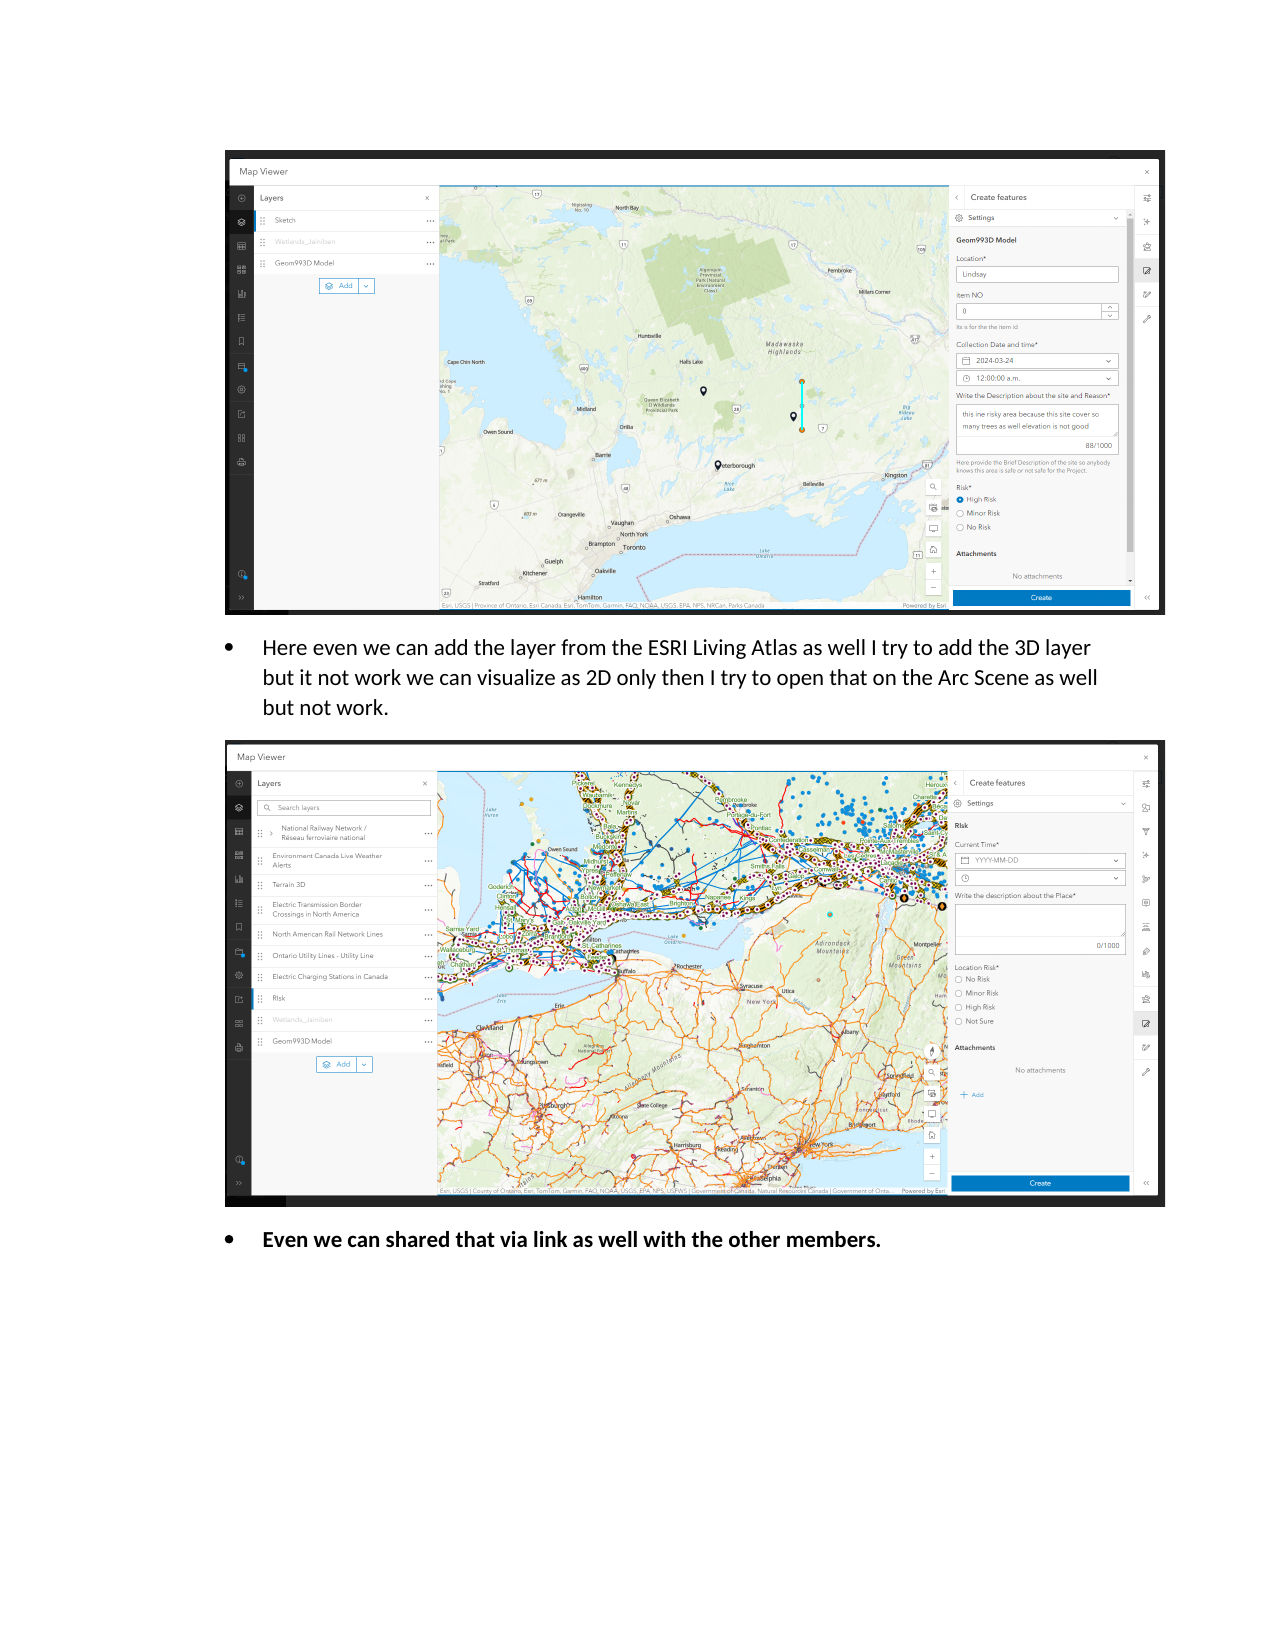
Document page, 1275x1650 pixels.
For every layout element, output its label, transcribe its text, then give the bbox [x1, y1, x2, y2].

picture [225, 150, 1166, 615]
list Even we can shared that via link as well with the other members. [225, 1225, 1125, 1253]
picture [225, 740, 1166, 1207]
list Here even we can add the layer from the ESRI Living Atlas as well I try to add the 3D layer but it not work we can visualize as 2D only then I try to open that on the Arc Scene as well but not work. [225, 633, 1125, 721]
